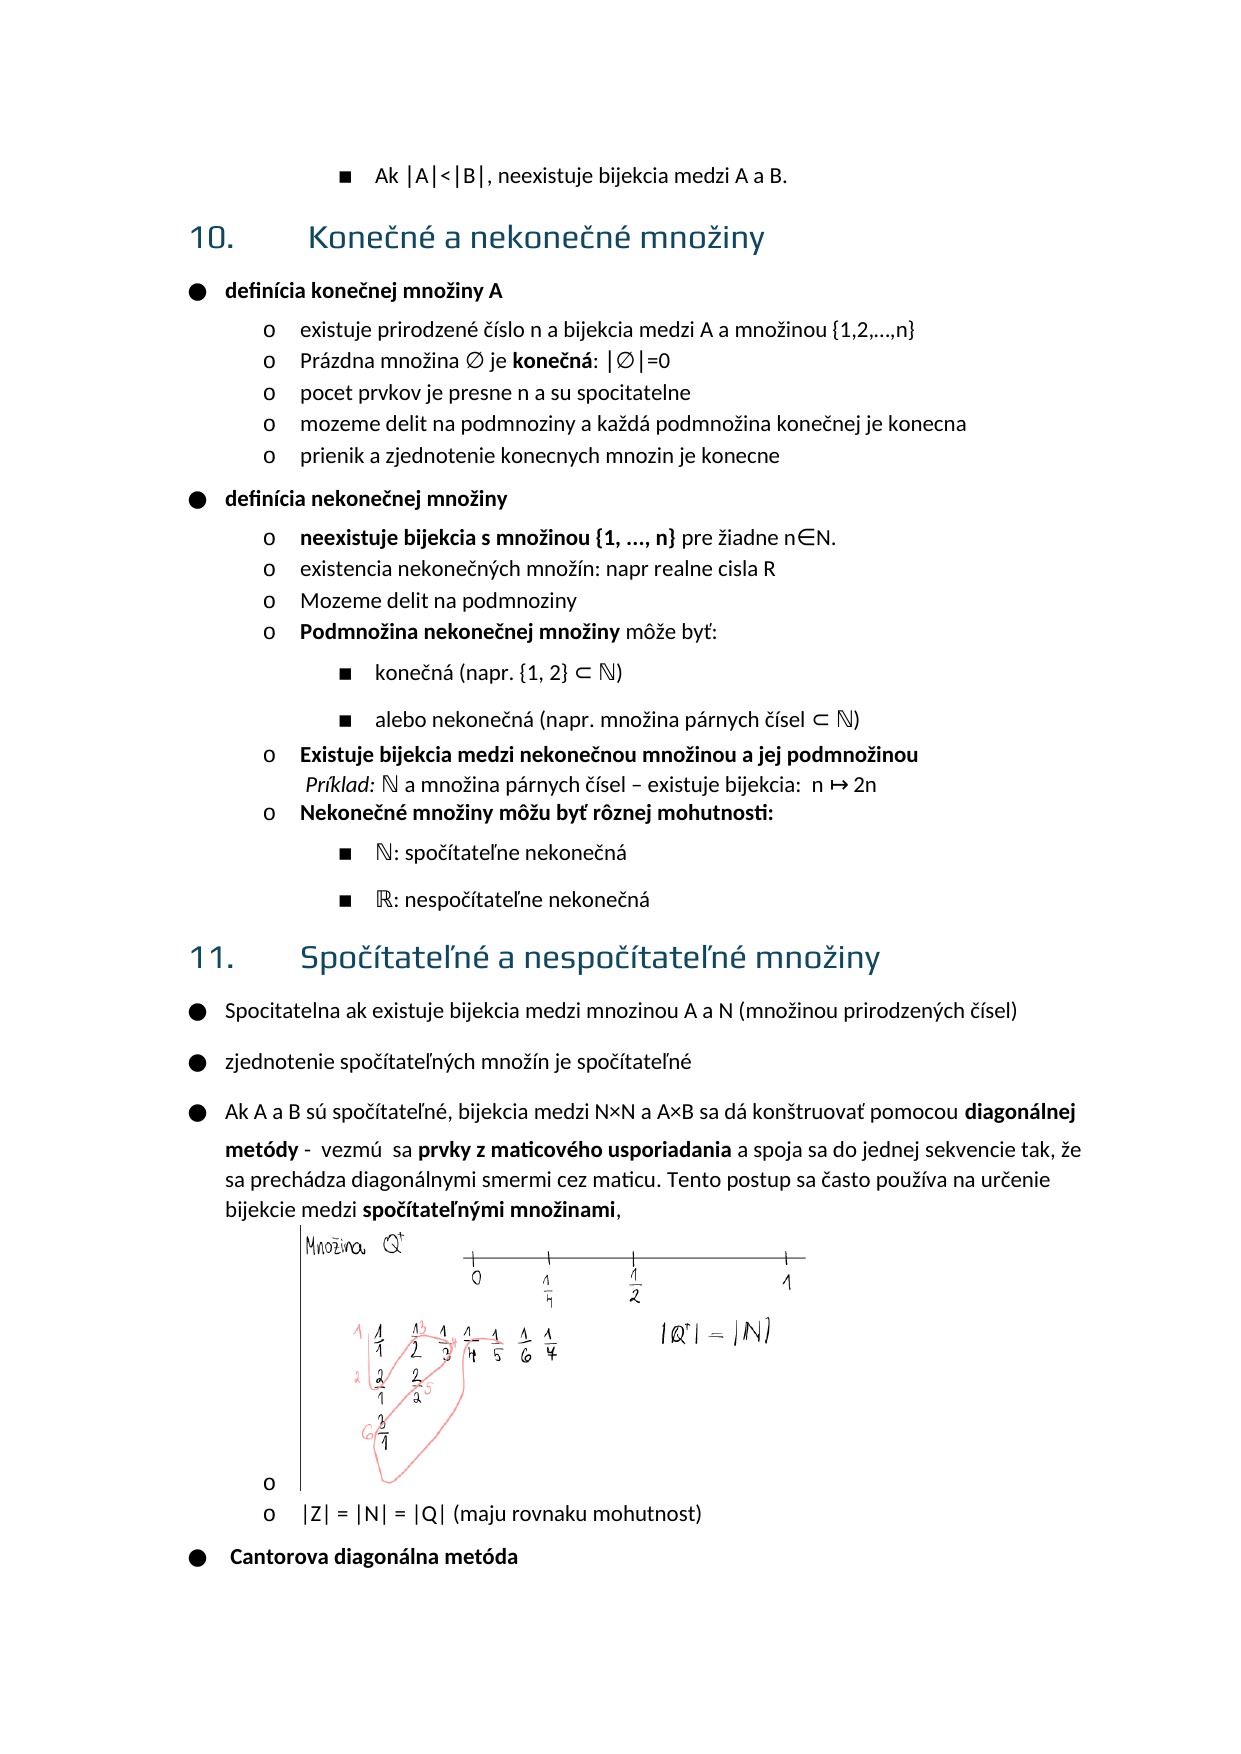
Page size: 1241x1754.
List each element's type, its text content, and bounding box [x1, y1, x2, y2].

list Nekonečné množiny môžu byť rôznej mohutnosti: [262, 798, 1090, 827]
list Podmnožina nekonečnej množiny môže byť: [262, 617, 1090, 647]
list definícia nekonečnej množiny [187, 472, 1090, 519]
list Cantorova diagonálna metóda [187, 1530, 1090, 1577]
list prienik a zjednotenie konecnych mnozin je konecne [262, 441, 1090, 470]
list neexistuje bijekcia s množinou {1, ..., n} pre žiadne n∈N. [262, 523, 1090, 552]
list Ak ∣A∣<∣B∣, neexistuje bijekcia medzi A a B. [337, 150, 1090, 197]
subtitle Konečné a nekonečné množiny [187, 217, 1090, 256]
list ℕ: spočítateľne nekonečná [337, 827, 1090, 874]
list zjednotenie spočítateľných množín je spočítateľné [187, 1035, 1090, 1082]
list existuje prirodzené číslo n a bijekcia medzi A a množinou {1,2,…,n} [262, 315, 1090, 344]
list pocet prvkov je presne n a su spocitatelne [262, 378, 1090, 407]
list ℝ: nespočítateľne nekonečná [337, 874, 1090, 921]
list Prázdna množina ∅ je konečná: ∣∅∣=0 [262, 346, 1090, 376]
list konečná (napr. {1, 2} ⊂ ℕ) [337, 647, 1090, 693]
list existencia nekonečných množín: napr realne cisla R [262, 554, 1090, 584]
list Spocitatelna ak existuje bijekcia medzi mnozinou A a N (množinou prirodzených čísel) [187, 984, 1090, 1031]
list Ak A a B sú spočítateľné, bijekcia medzi N×N a A×B sa dá konštruovať pomocou diagonálnej metódy - vezmú sa prvky z maticového usporiadania a spoja sa do jednej sekvencie tak, že sa prechádza diagonálnymi smermi cez maticu. Tento postup sa často používa na určenie bijekcie medzi spočítateľnými množinami, [187, 1086, 1090, 1223]
list |Z| = |N| = |Q| (maju rovnaku mohutnost) [262, 1499, 1090, 1528]
list Mozeme delit na podmnoziny [262, 586, 1090, 615]
picture [300, 1225, 825, 1491]
list mozeme delit na podmnoziny a každá podmnožina konečnej je konecna [262, 409, 1090, 438]
subtitle Spočítateľné a nespočítateľné množiny [187, 937, 1090, 976]
list Existuje bijekcia medzi nekonečnou množinou a jej podmnožinou Príklad: ℕ a množina párnych čísel – existuje bijekcia: n ↦ 2n [262, 741, 1090, 798]
list alebo nekonečná (napr. množina párnych čísel ⊂ ℕ) [337, 693, 1090, 741]
list definícia konečnej množiny A [187, 264, 1090, 311]
